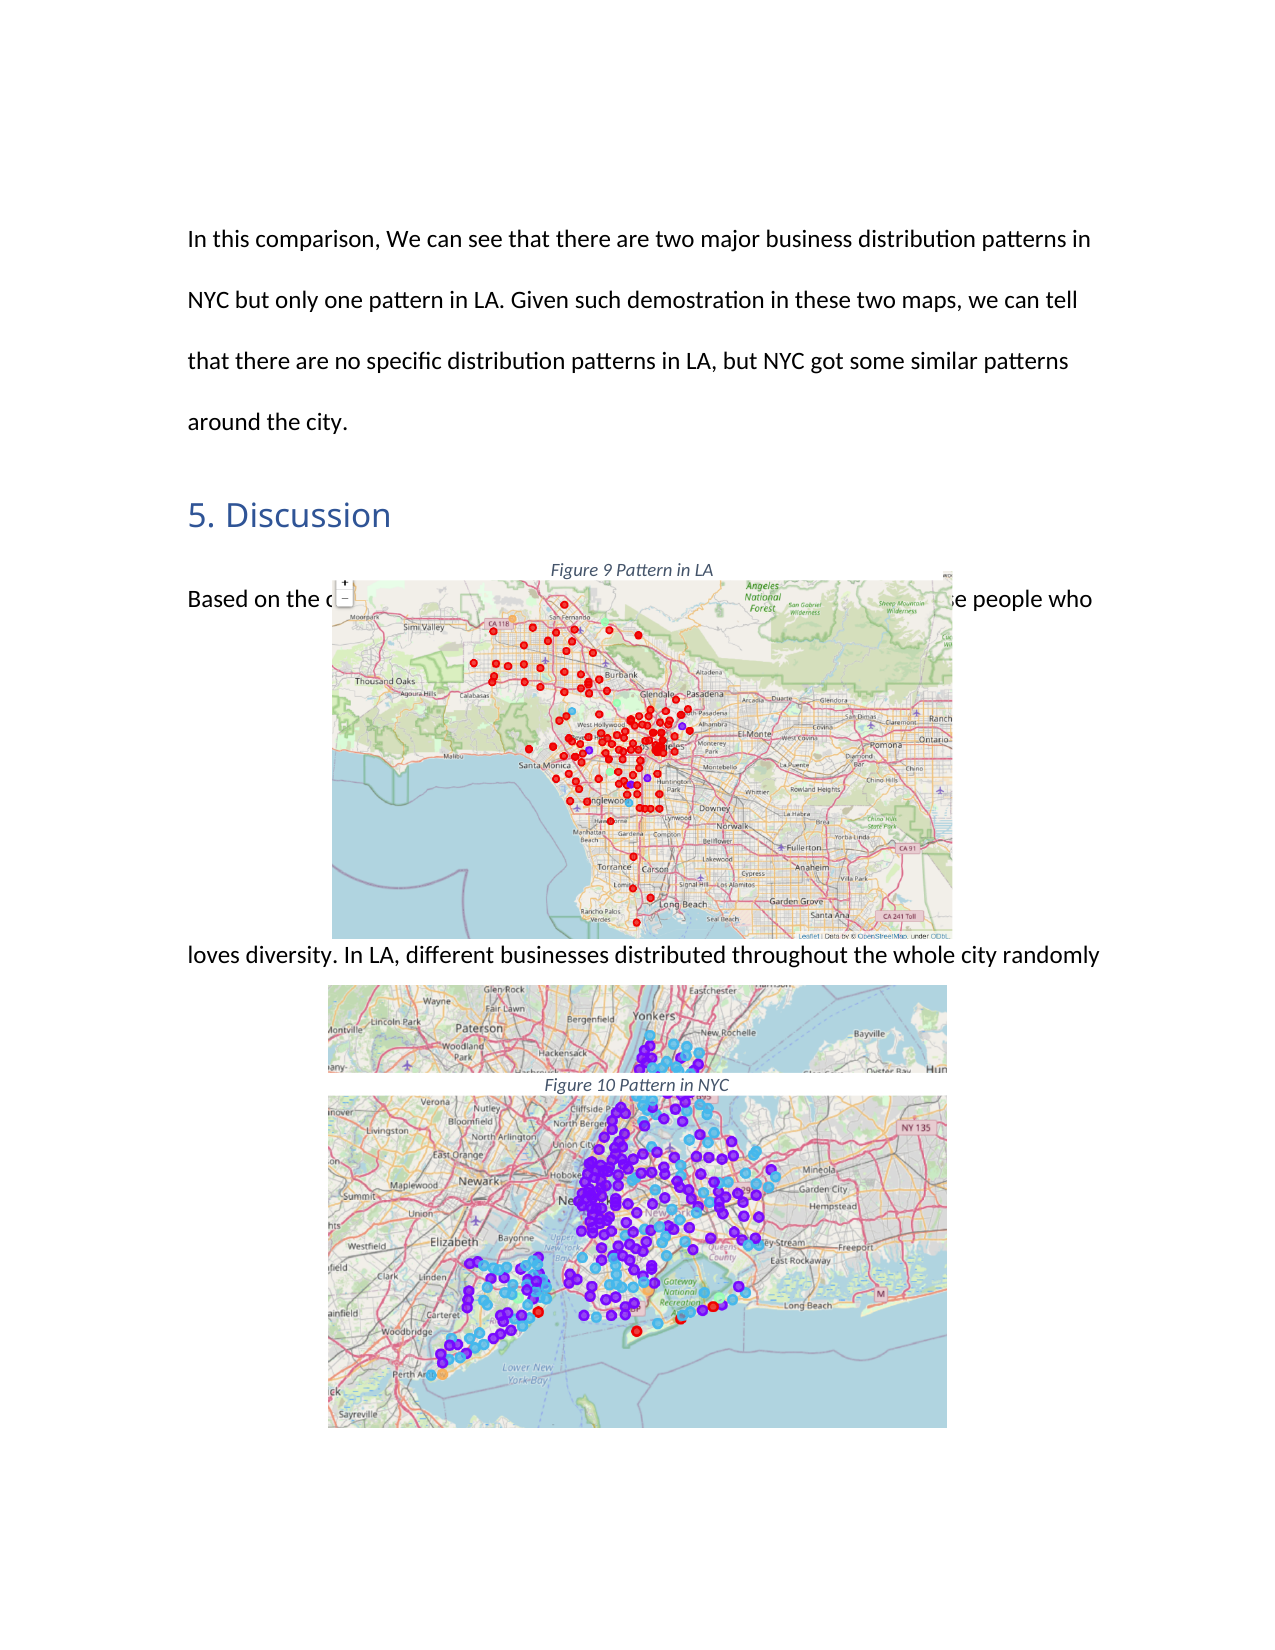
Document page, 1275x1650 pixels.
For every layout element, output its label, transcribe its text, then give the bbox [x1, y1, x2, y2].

picture [328, 985, 947, 1072]
picture [328, 1096, 947, 1428]
text In this comparison, We can see that there are two major business distribution patterns in NYC but only one pattern in LA. Given such demostration in these two maps, we can tell that there are no specific distribution patterns in LA, but NYC got some similar patterns around the city. [187, 223, 1125, 436]
picture [332, 571, 953, 939]
subtitle Discussion [187, 492, 1125, 537]
